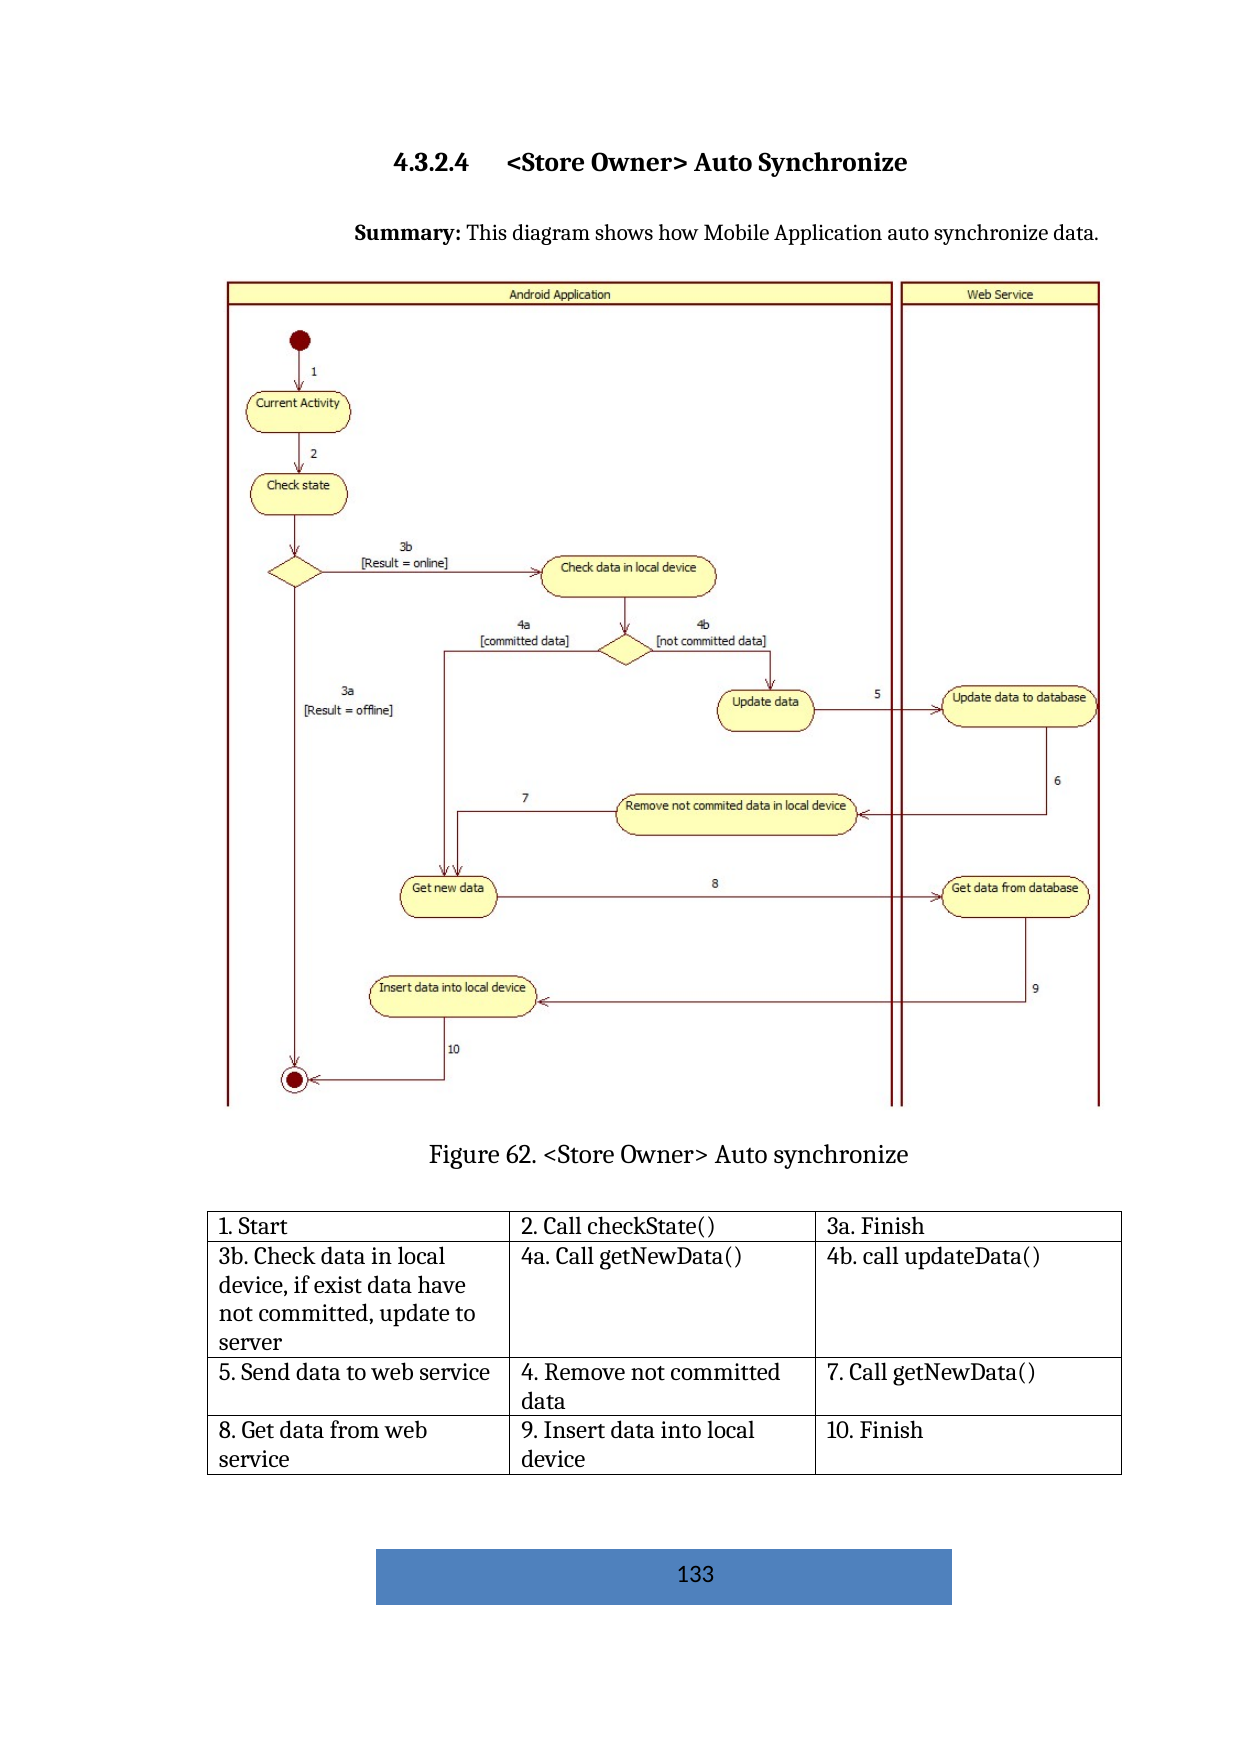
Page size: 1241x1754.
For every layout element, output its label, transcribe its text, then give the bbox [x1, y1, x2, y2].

subtitle <Store Owner> Auto Synchronize [393, 147, 1122, 178]
table_cell 8. Get data from web service [208, 1416, 509, 1474]
table_header 3a. Finish [816, 1212, 1121, 1241]
table_cell 3b. Check data in local device, if exist data have not committed, update to server [208, 1242, 509, 1357]
table_cell 4a. Call getNewData() [510, 1242, 815, 1357]
table_cell 4. Remove not committed data [510, 1358, 815, 1415]
table_header 1. Start [208, 1212, 509, 1241]
text Summary: This diagram shows how Mobile Application auto synchronize data. [281, 219, 1122, 246]
table_header 2. Call checkState() [510, 1212, 815, 1241]
table_cell 5. Send data to web service [208, 1358, 509, 1415]
table_cell 10. Finish [816, 1416, 1121, 1474]
table_cell 7. Call getNewData() [816, 1358, 1121, 1415]
table_cell 4b. call updateData() [816, 1242, 1121, 1357]
table_cell 9. Insert data into local device [510, 1416, 815, 1474]
picture [207, 262, 1122, 1127]
